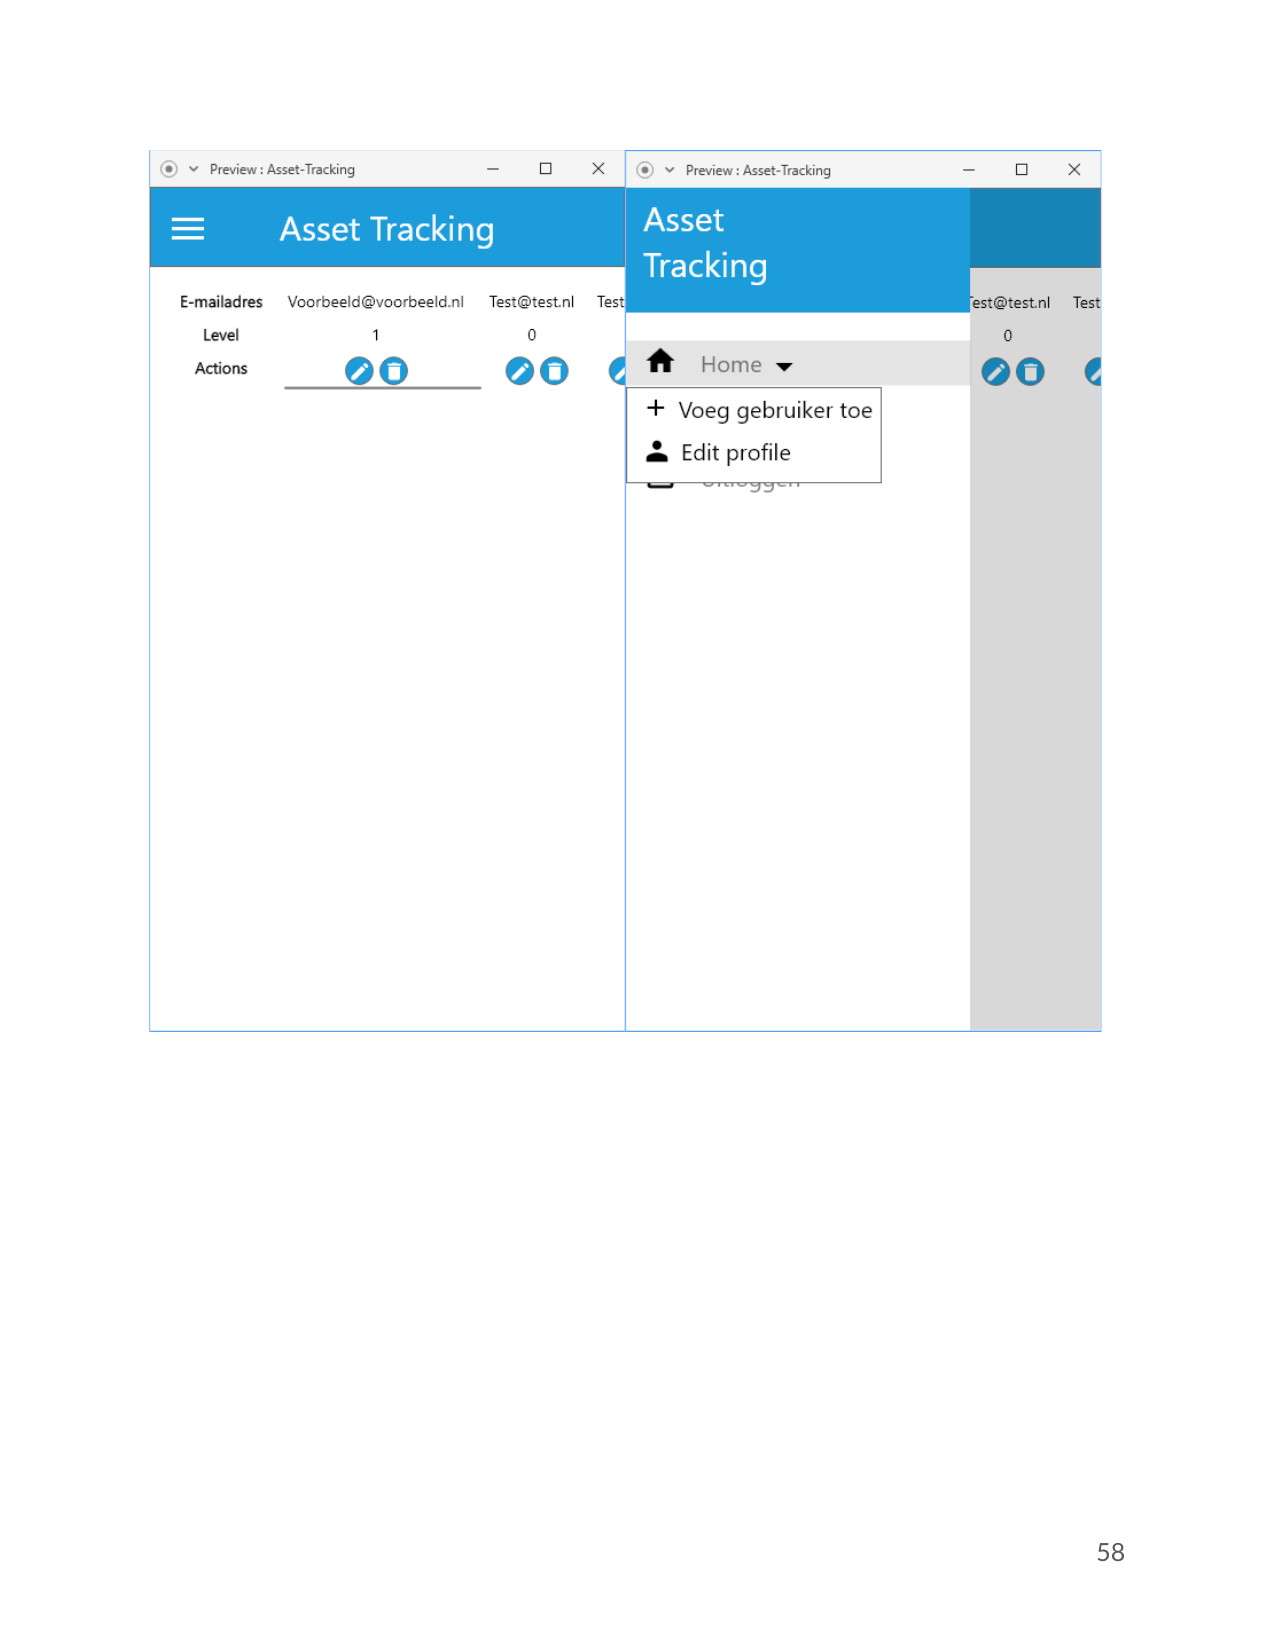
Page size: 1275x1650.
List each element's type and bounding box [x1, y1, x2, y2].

picture [149, 150, 1102, 1032]
